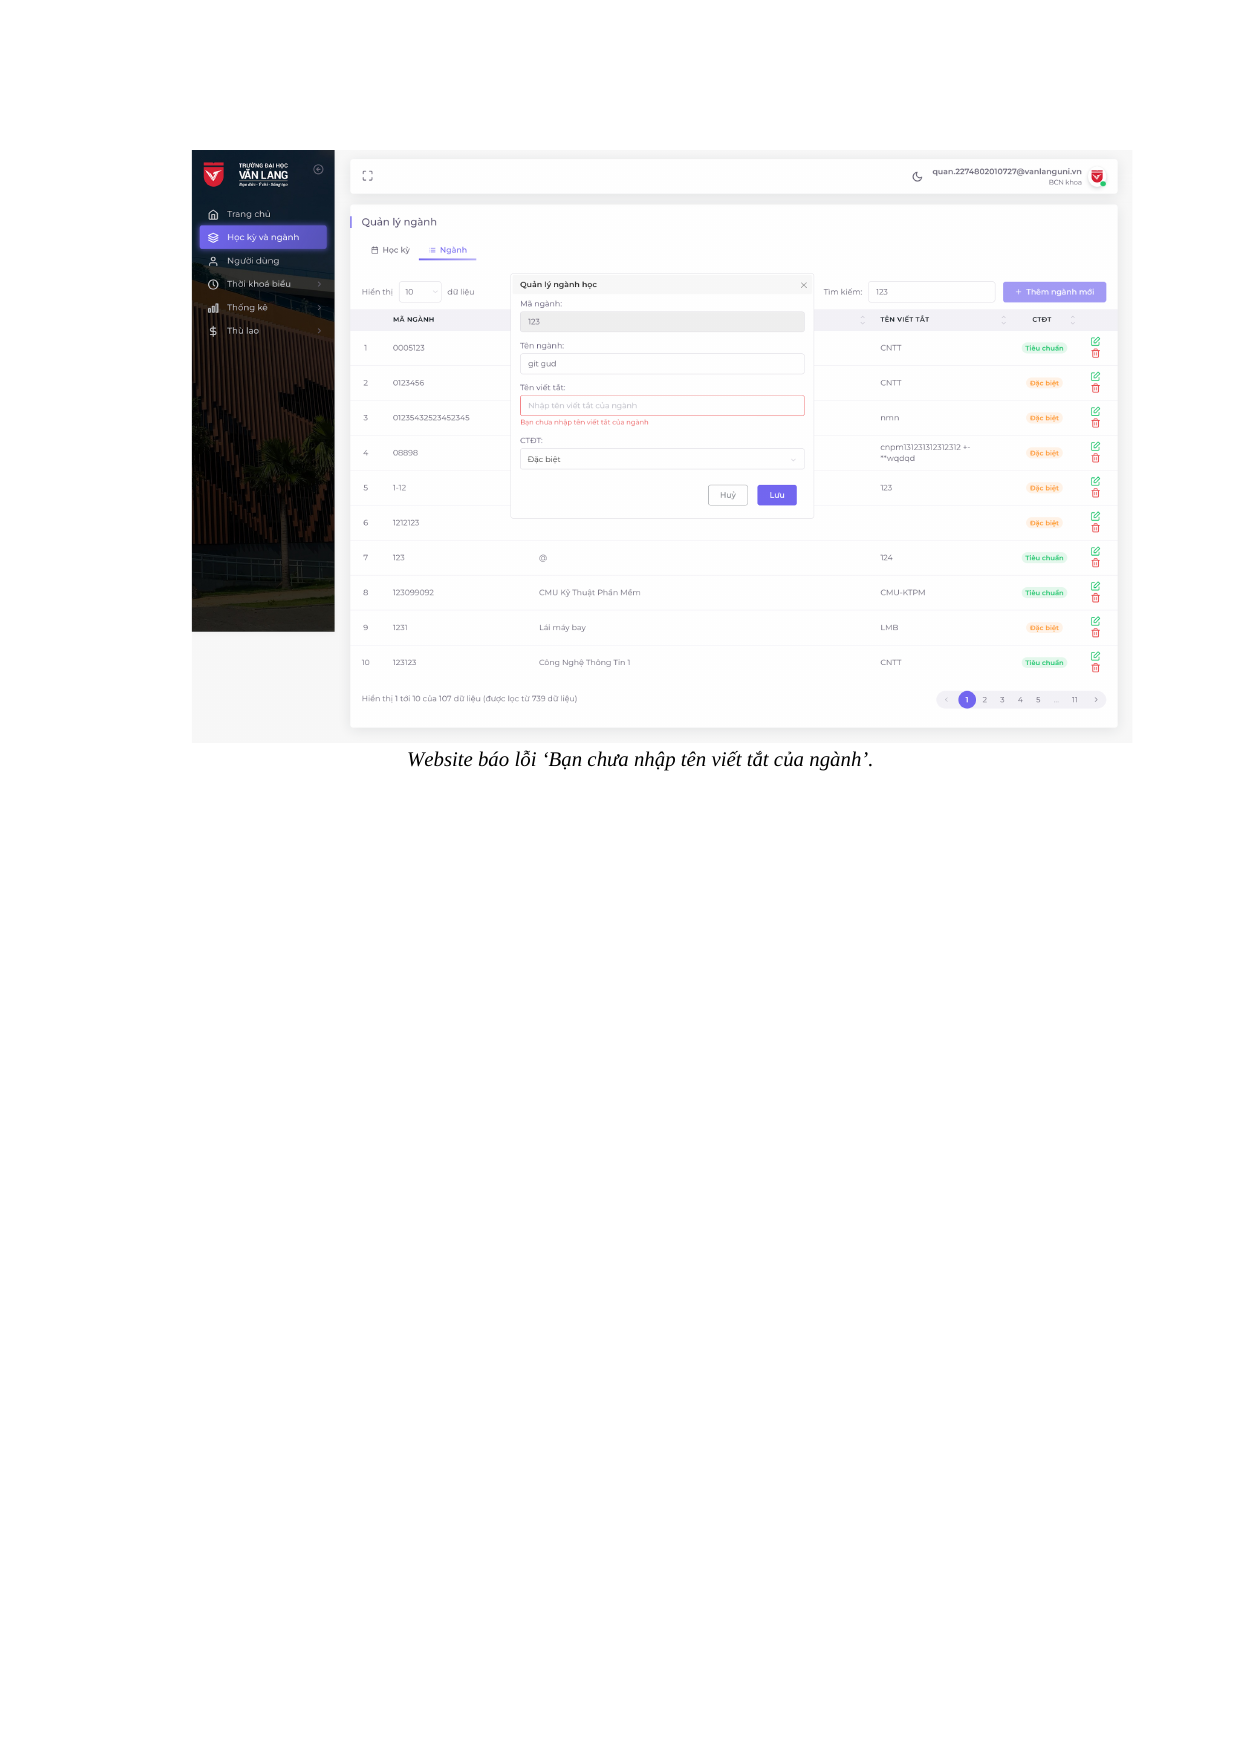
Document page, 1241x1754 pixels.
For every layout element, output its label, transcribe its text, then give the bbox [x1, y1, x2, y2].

picture [191, 150, 1133, 743]
text Website báo lỗi ‘Bạn chưa nhập tên viết tắt của ngành’. [192, 743, 1090, 771]
